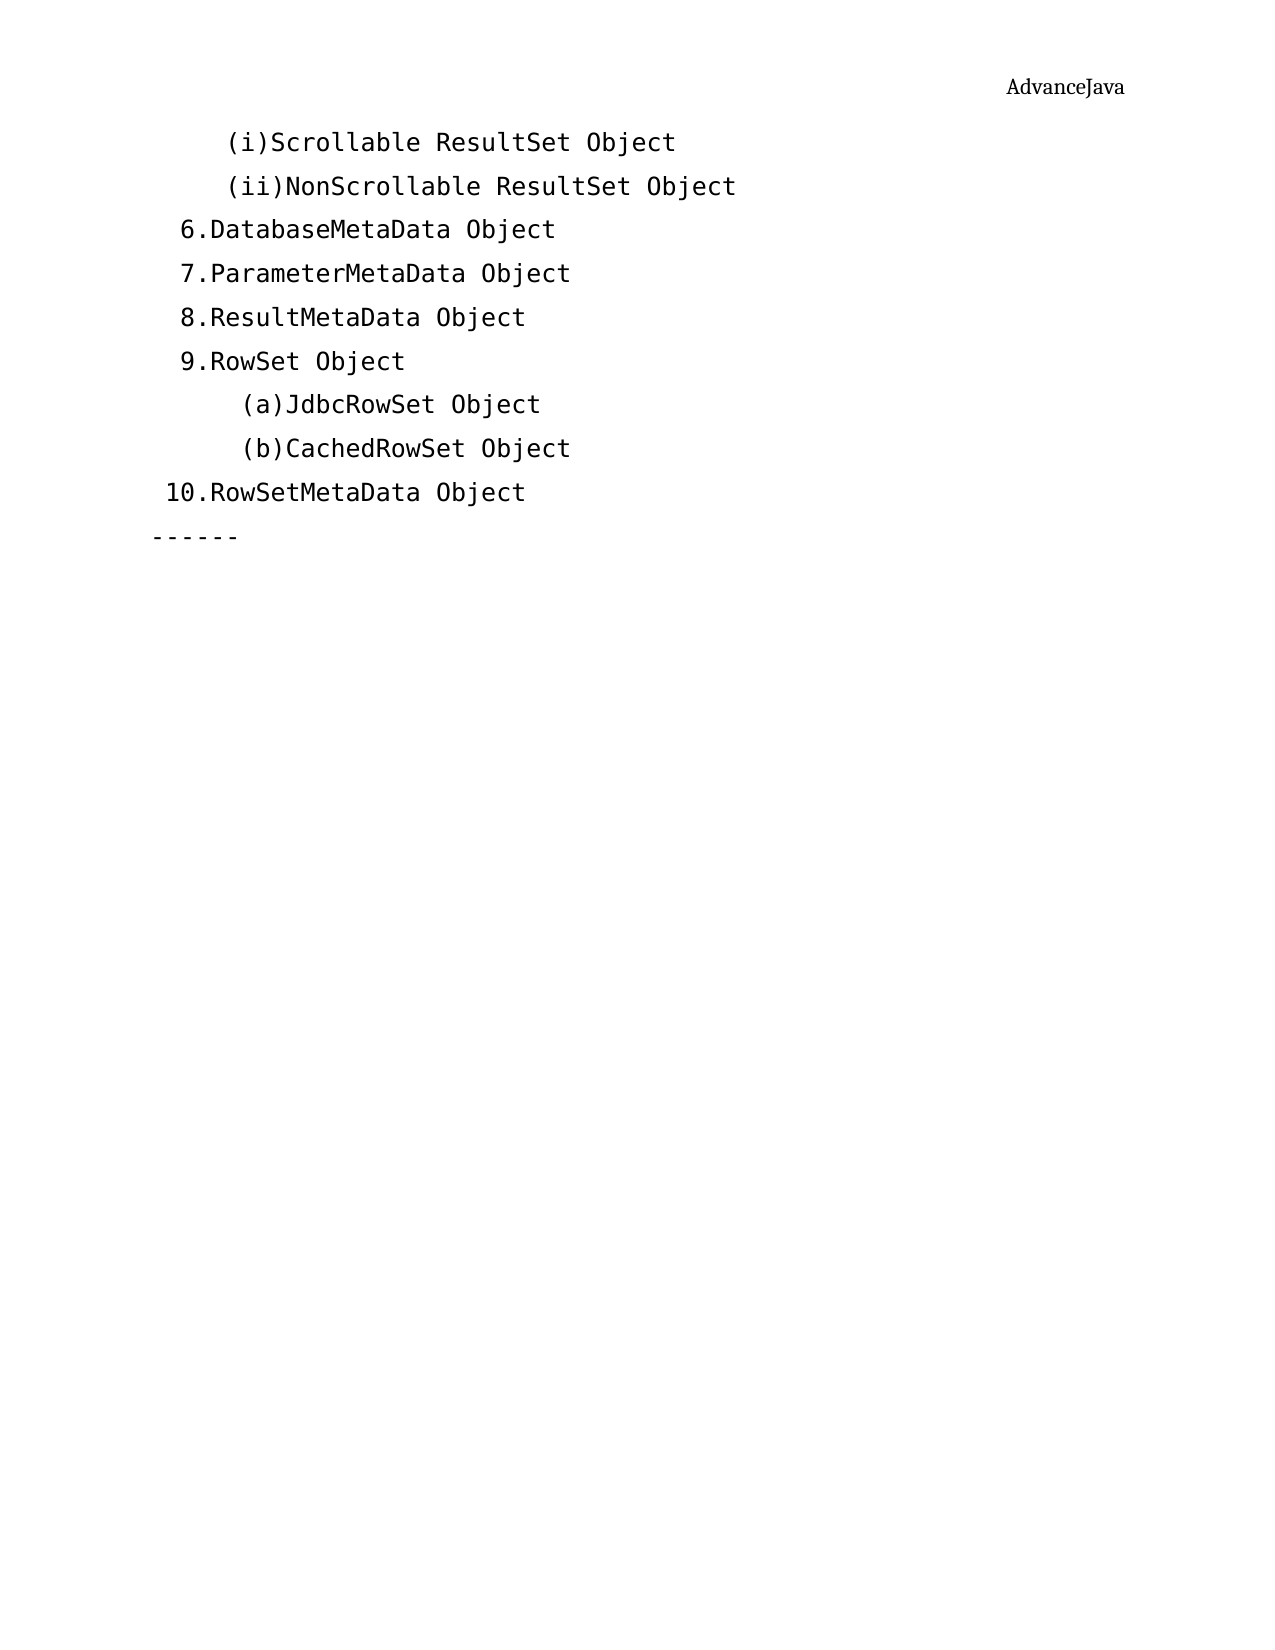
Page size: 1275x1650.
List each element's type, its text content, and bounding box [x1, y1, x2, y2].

text (b)CachedRowSet Object [150, 434, 1125, 464]
text 8.ResultMetaData Object [150, 303, 1125, 332]
text (ii)NonScrollable ResultSet Object [150, 172, 1125, 201]
text ------ [150, 522, 1125, 551]
text (i)Scrollable ResultSet Object [150, 128, 1125, 157]
text 9.RowSet Object [150, 347, 1125, 376]
text (a)JdbcRowSet Object [150, 391, 1125, 420]
text 7.ParameterMetaData Object [150, 259, 1125, 289]
text 6.DatabaseMetaData Object [150, 216, 1125, 245]
text 10.RowSetMetaData Object [150, 478, 1125, 507]
